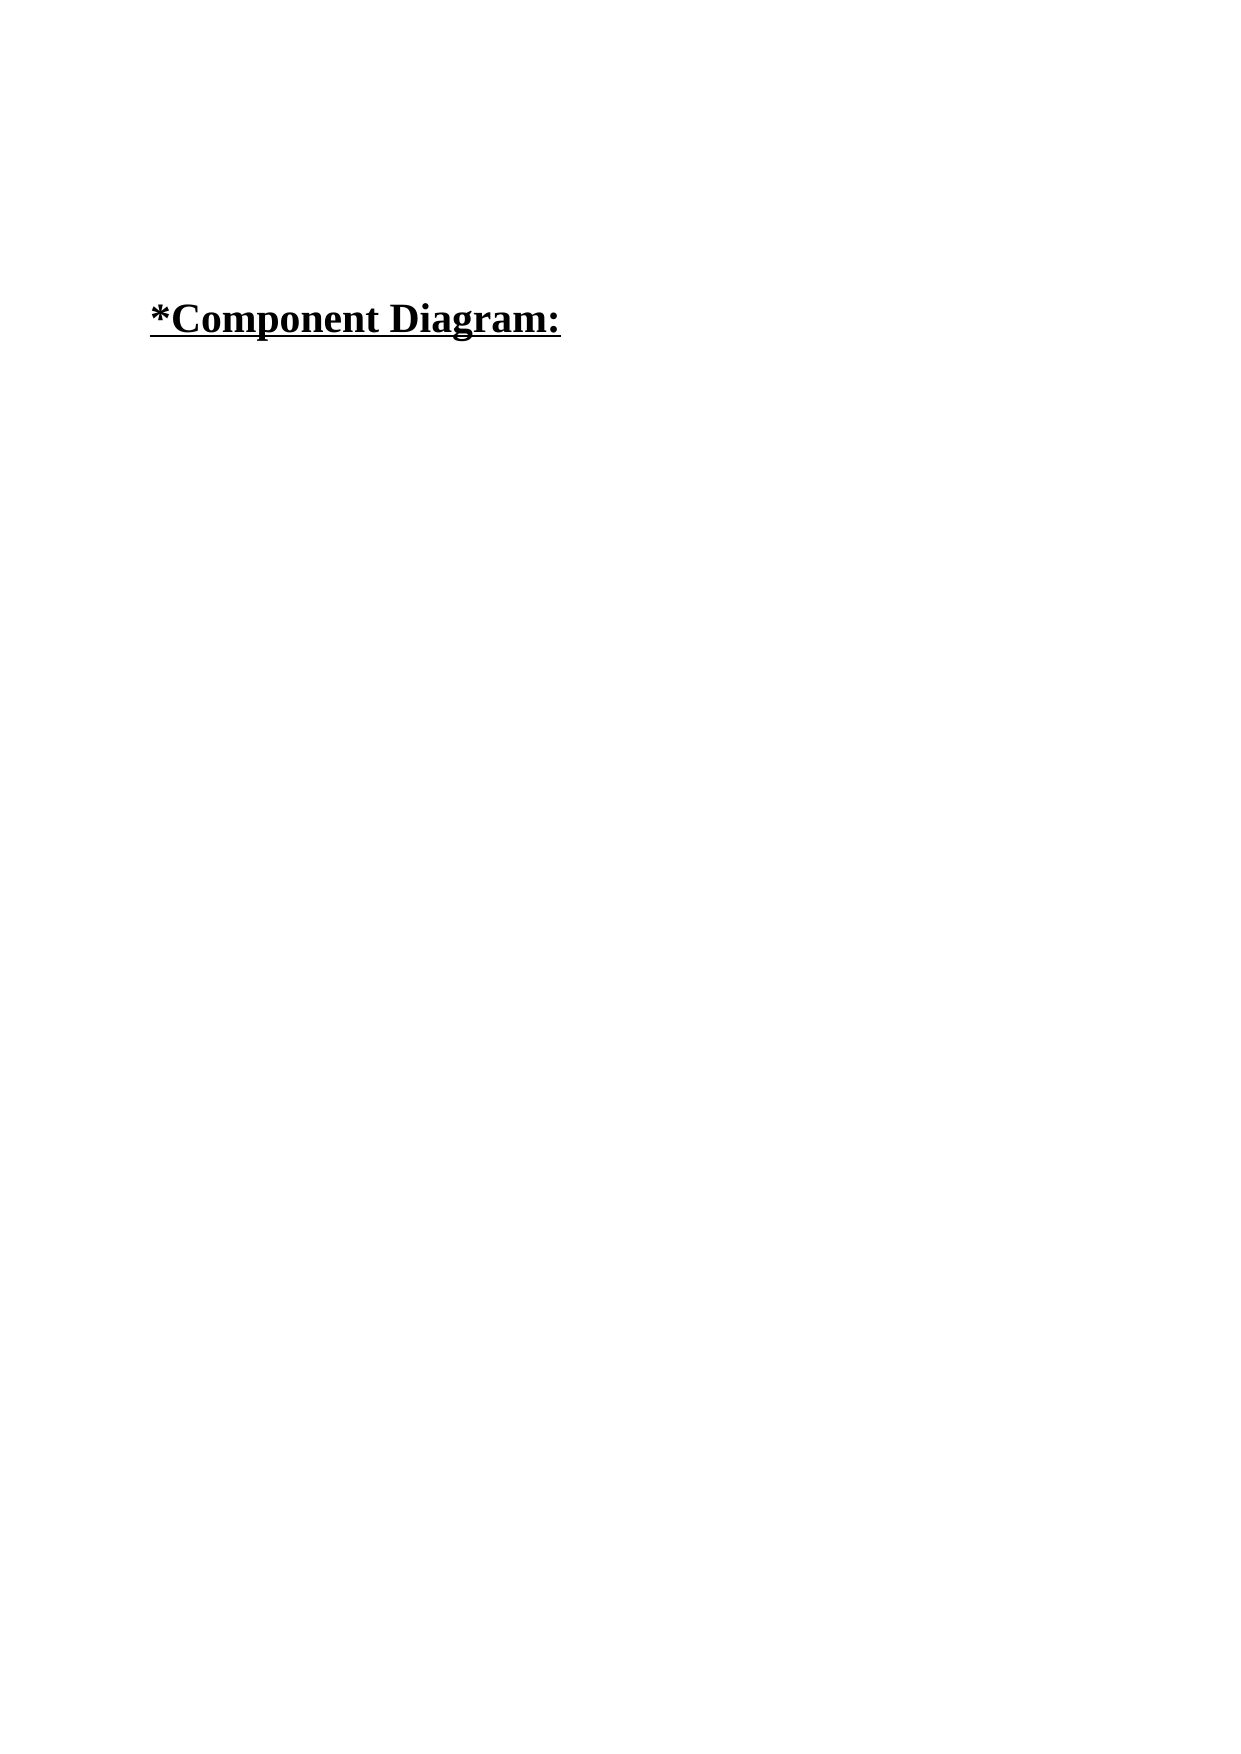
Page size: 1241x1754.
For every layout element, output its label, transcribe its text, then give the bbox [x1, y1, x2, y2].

text *Component Diagram: [150, 294, 1090, 342]
